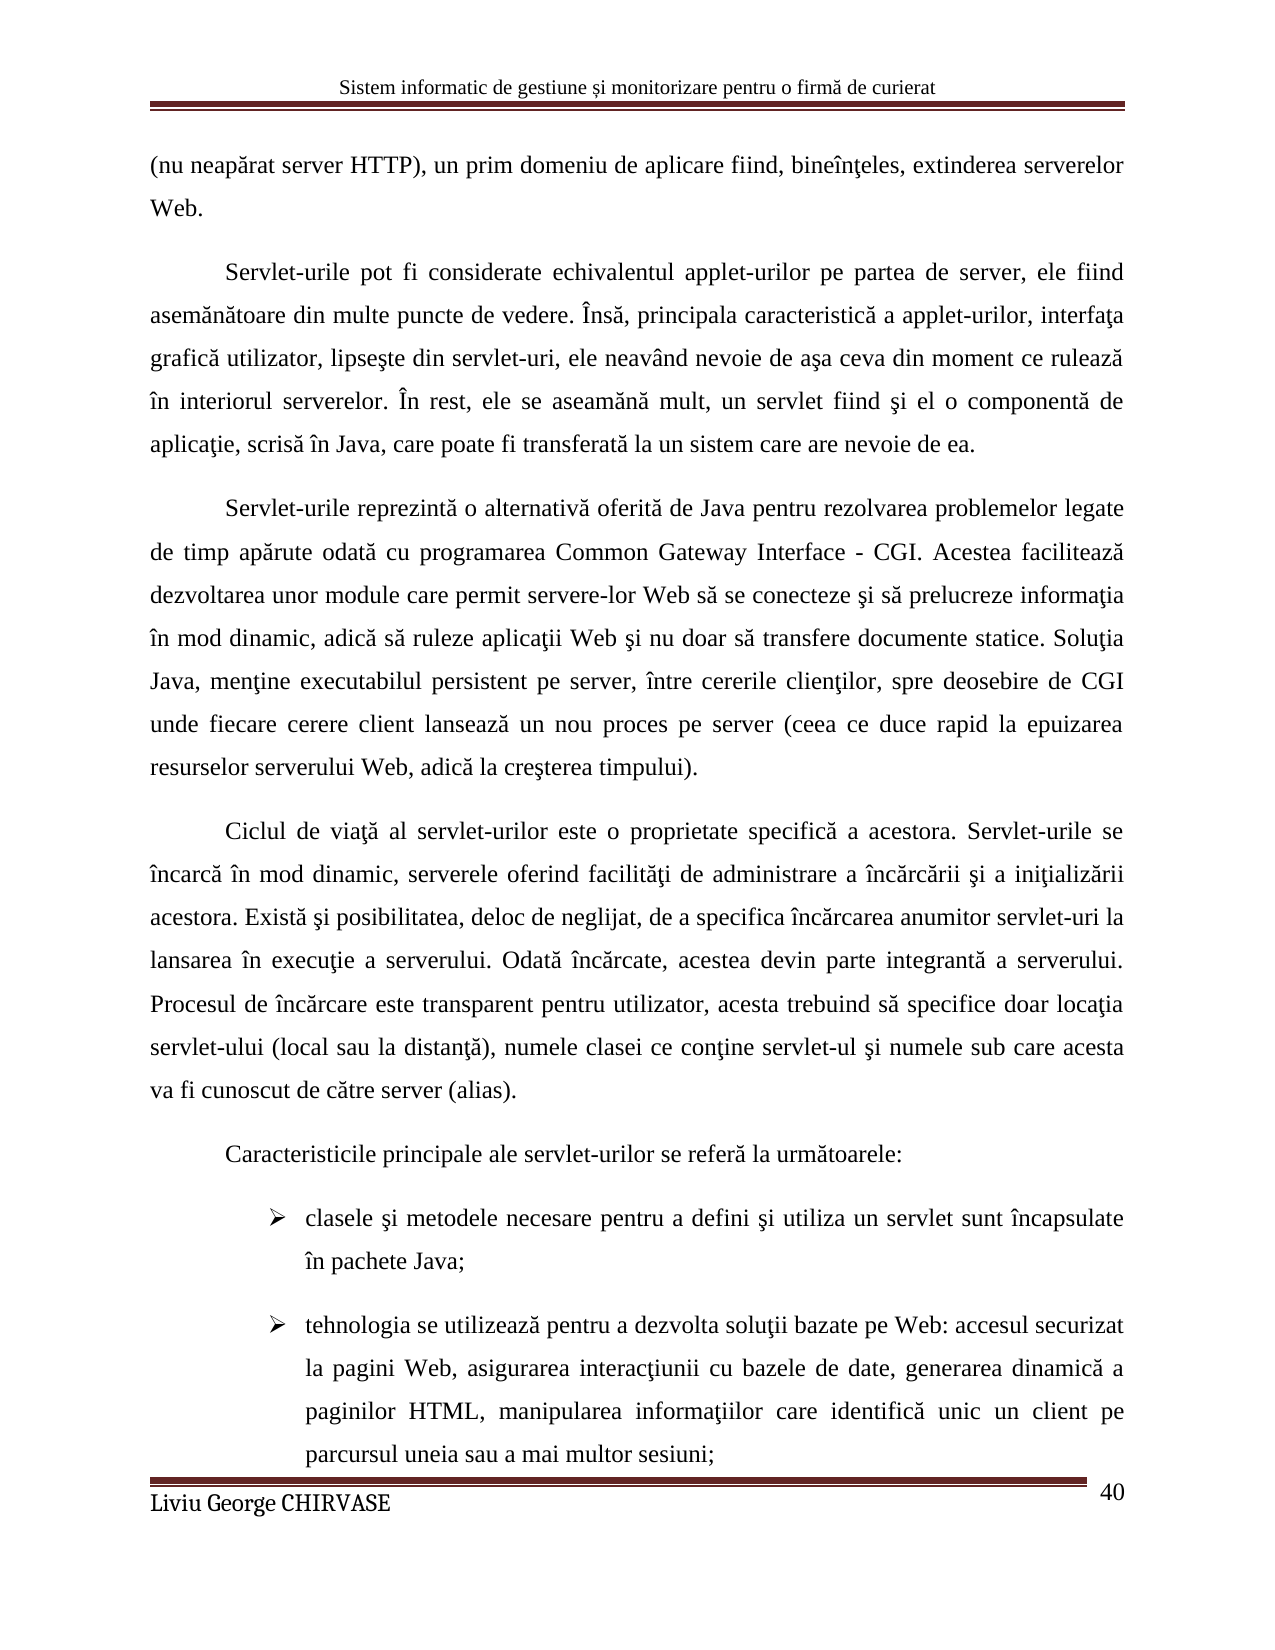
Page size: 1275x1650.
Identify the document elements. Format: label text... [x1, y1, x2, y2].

list clasele şi metodele necesare pentru a defini şi utiliza un servlet sunt încapsulate în pachete Java; [268, 1203, 1125, 1275]
text Caracteristicile principale ale servlet-urilor se referă la următoarele: [150, 1139, 1125, 1168]
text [150, 150, 1125, 222]
list tehnologia se utilizează pentru a dezvolta soluţii bazate pe Web: accesul securizat la pagini Web, asigurarea interacţiunii cu bazele de date, generarea dinamică a paginilor HTML, manipularea informaţiilor care identifică unic un client pe parcursul uneia sau a mai multor sesiuni; [268, 1310, 1125, 1468]
text Servlet-urile reprezintă o alternativă oferită de Java pentru rezolvarea problemelor legate de timp apărute odată cu programarea Common Gateway Interface - CGI. Acestea facilitează dezvoltarea unor module care permit servere-lor Web să se conecteze şi să prelucreze informaţia în mod dinamic, adică să ruleze aplicaţii Web şi nu doar să transfere documente statice. Soluţia Java, menţine executabilul persistent pe server, între cererile clienţilor, spre deosebire de CGI unde fiecare cerere client lansează un nou proces pe server (ceea ce duce rapid la epuizarea resurselor serverului Web, adică la creşterea timpului). [150, 493, 1125, 781]
text Servlet-urile pot fi considerate echivalentul applet-urilor pe partea de server, ele fiind asemănătoare din multe puncte de vedere. Însă, principala caracteristică a applet-urilor, interfaţa grafică utilizator, lipseşte din servlet-uri, ele neavând nevoie de aşa ceva din moment ce rulează în interiorul serverelor. În rest, ele se aseamănă mult, un servlet fiind şi el o componentă de aplicaţie, scrisă în Java, care poate fi transferată la un sistem care are nevoie de ea. [150, 257, 1125, 458]
text Ciclul de viaţă al servlet-urilor este o proprietate specifică a acestora. Servlet-urile se încarcă în mod dinamic, serverele oferind facilităţi de administrare a încărcării şi a iniţializării acestora. Există şi posibilitatea, deloc de neglijat, de a specifica încărcarea anumitor servlet-uri la lansarea în execuţie a serverului. Odată încărcate, acestea devin parte integrantă a serverului. Procesul de încărcare este transparent pentru utilizator, acesta trebuind să specifice doar locaţia servlet-ului (local sau la distanţă), numele clasei ce conţine servlet-ul şi numele sub care acesta va fi cunoscut de către server (alias). [150, 816, 1125, 1104]
